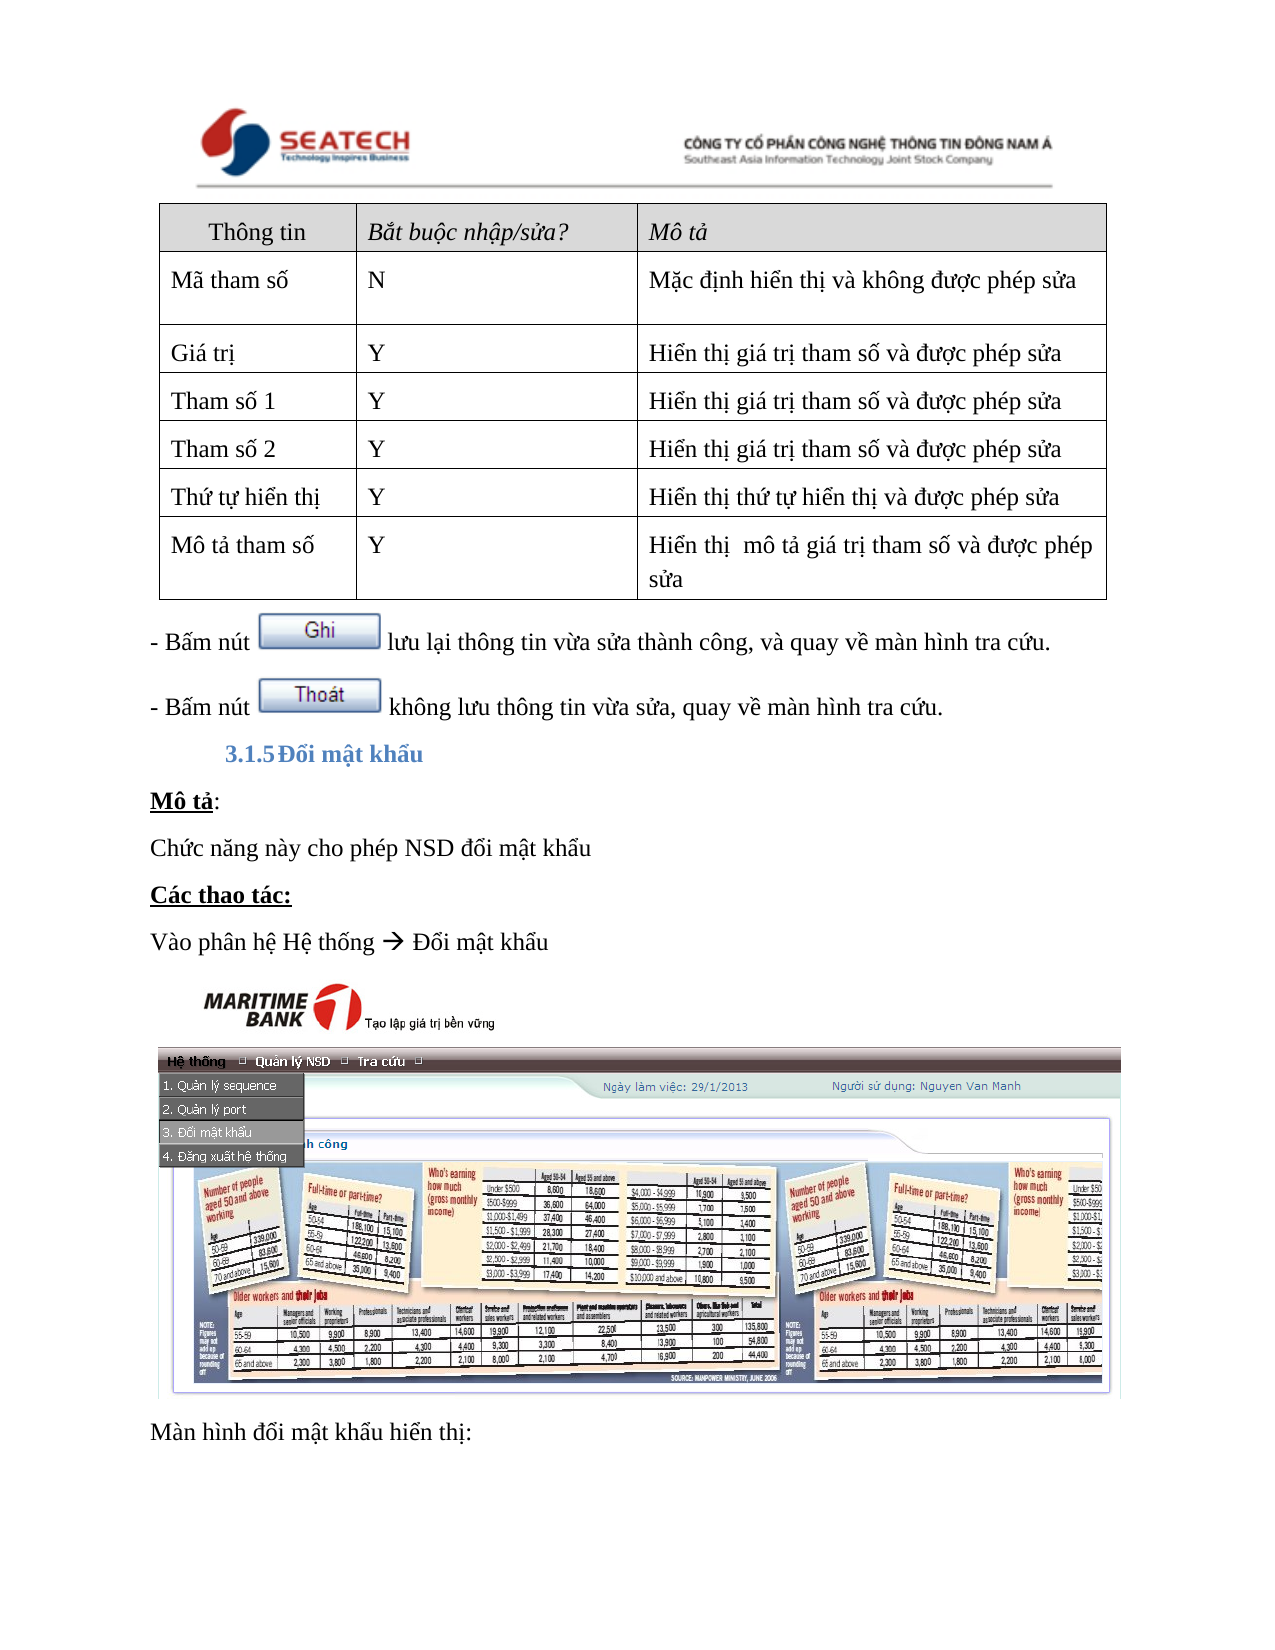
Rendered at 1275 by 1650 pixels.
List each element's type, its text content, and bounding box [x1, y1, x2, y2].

table_cell Mặc định hiển thị và không được phép sửa [638, 252, 1106, 324]
table_cell Hiển thị giá trị tham số và được phép sửa [638, 373, 1106, 420]
table_cell Y [357, 517, 637, 599]
picture [150, 75, 1094, 204]
table_cell Y [357, 373, 637, 420]
table_cell Mã tham số [160, 252, 356, 324]
table_cell N [357, 252, 637, 324]
table_cell Thứ tự hiển thị [160, 469, 356, 516]
table_header Mô tả [638, 204, 1106, 251]
table_header Bắt buộc nhập/sửa? [357, 204, 637, 251]
text - Bấm nút lưu lại thông tin vừa sửa thành công, và quay về màn hình tra cứu. [150, 612, 1125, 656]
table_cell Y [357, 421, 637, 468]
picture [256, 674, 383, 716]
table_cell Giá trị [160, 325, 356, 372]
table_cell Tham số 2 [160, 421, 356, 468]
text Màn hình đổi mật khẩu hiển thị: [150, 1417, 1125, 1446]
table_cell Mô tả tham số [160, 517, 356, 599]
picture [256, 612, 381, 651]
text Chức năng này cho phép NSD đổi mật khẩu [150, 833, 1125, 862]
table_cell Hiển thị giá trị tham số và được phép sửa [638, 325, 1106, 372]
text - Bấm nút không lưu thông tin vừa sửa, quay về màn hình tra cứu. [150, 674, 1125, 721]
text Mô tả: [150, 786, 1125, 815]
table_cell Hiển thị giá trị tham số và được phép sửa [638, 421, 1106, 468]
table_cell Hiển thị thứ tự hiển thị và được phép sửa [638, 469, 1106, 516]
table_cell Y [357, 325, 637, 372]
table_cell Tham số 1 [160, 373, 356, 420]
text Các thao tác: [150, 880, 1125, 909]
picture [150, 974, 1124, 1399]
table_cell Y [357, 469, 637, 516]
text Vào phân hệ Hệ thống Đổi mật khẩu [150, 927, 1125, 956]
subtitle Đổi mật khẩu [225, 739, 1125, 768]
table_cell Hiển thị mô tả giá trị tham số và được phép sửa [638, 517, 1106, 599]
table_header Thông tin [160, 204, 356, 251]
